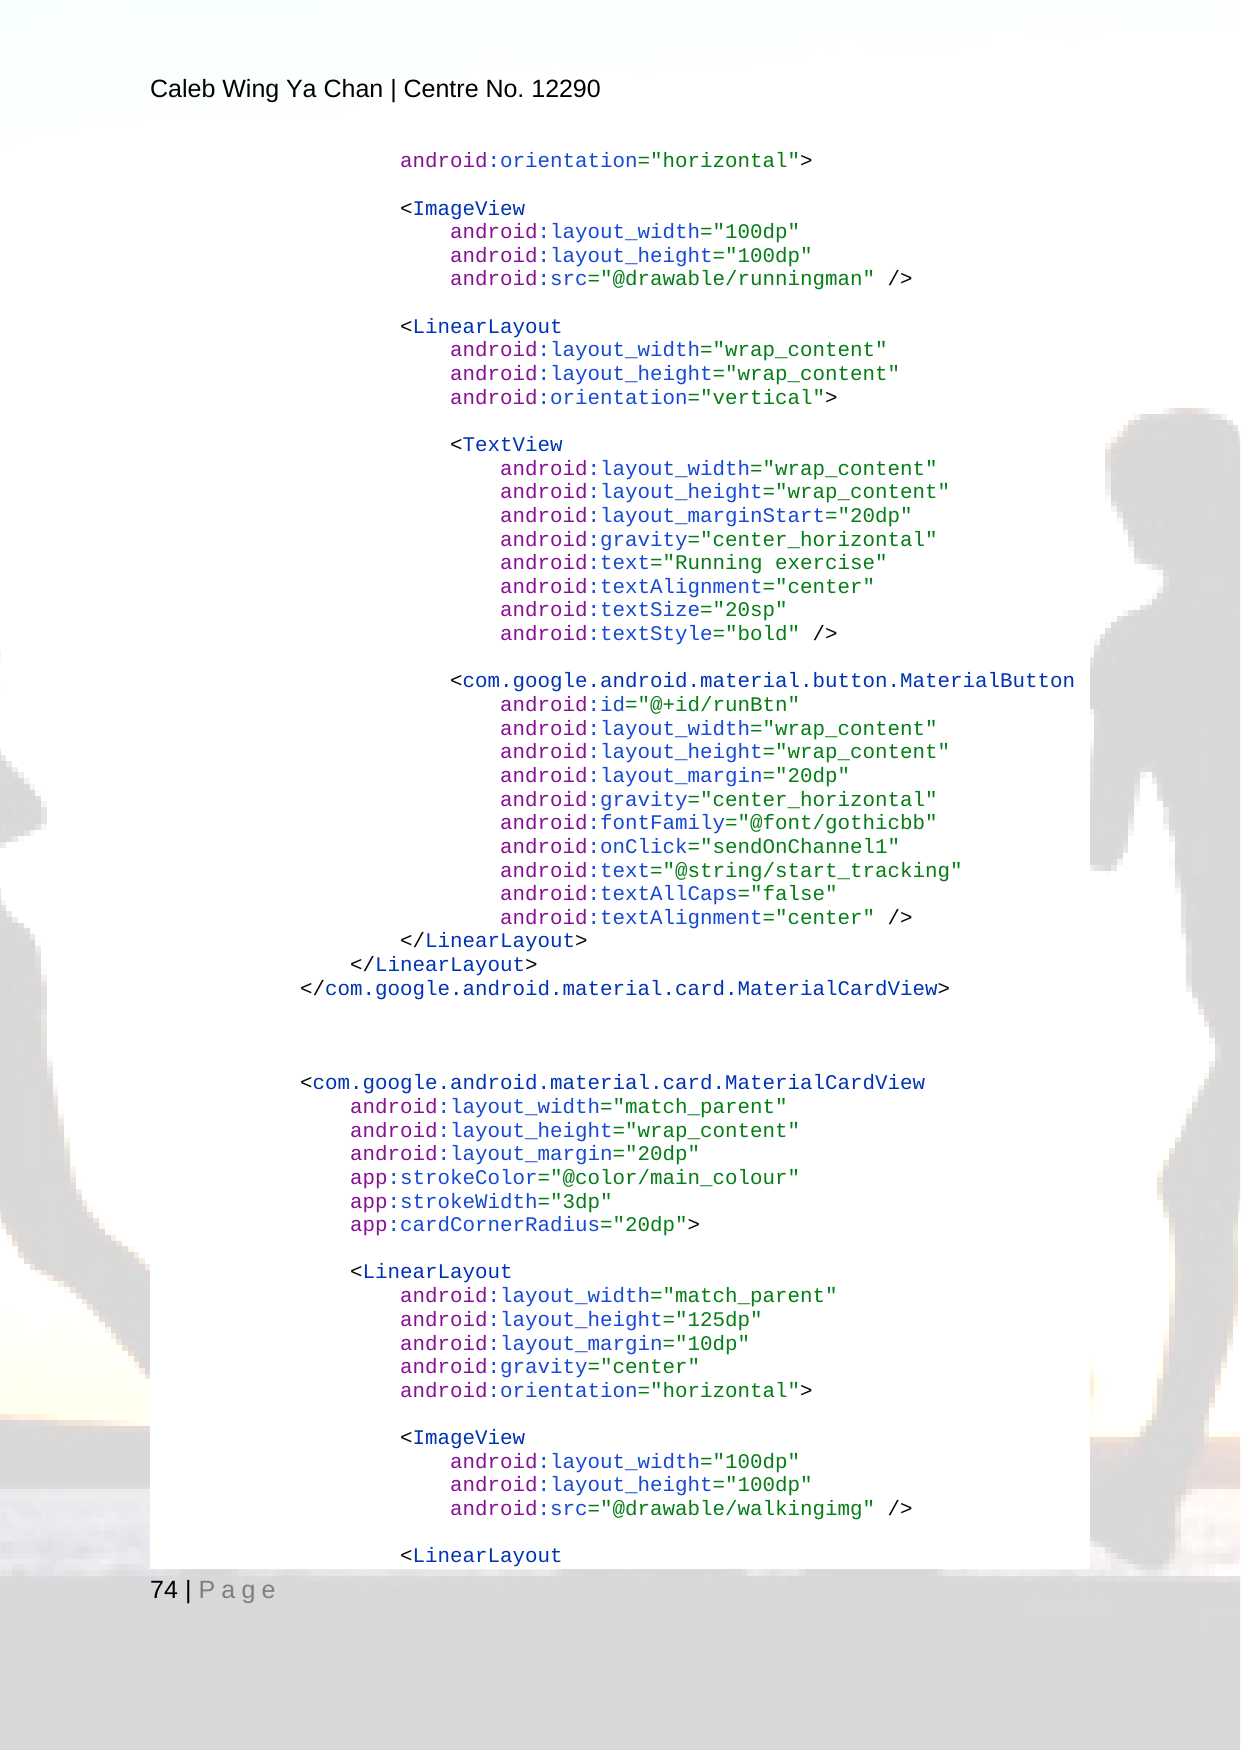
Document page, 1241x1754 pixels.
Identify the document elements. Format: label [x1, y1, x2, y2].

text [150, 150, 1090, 1569]
